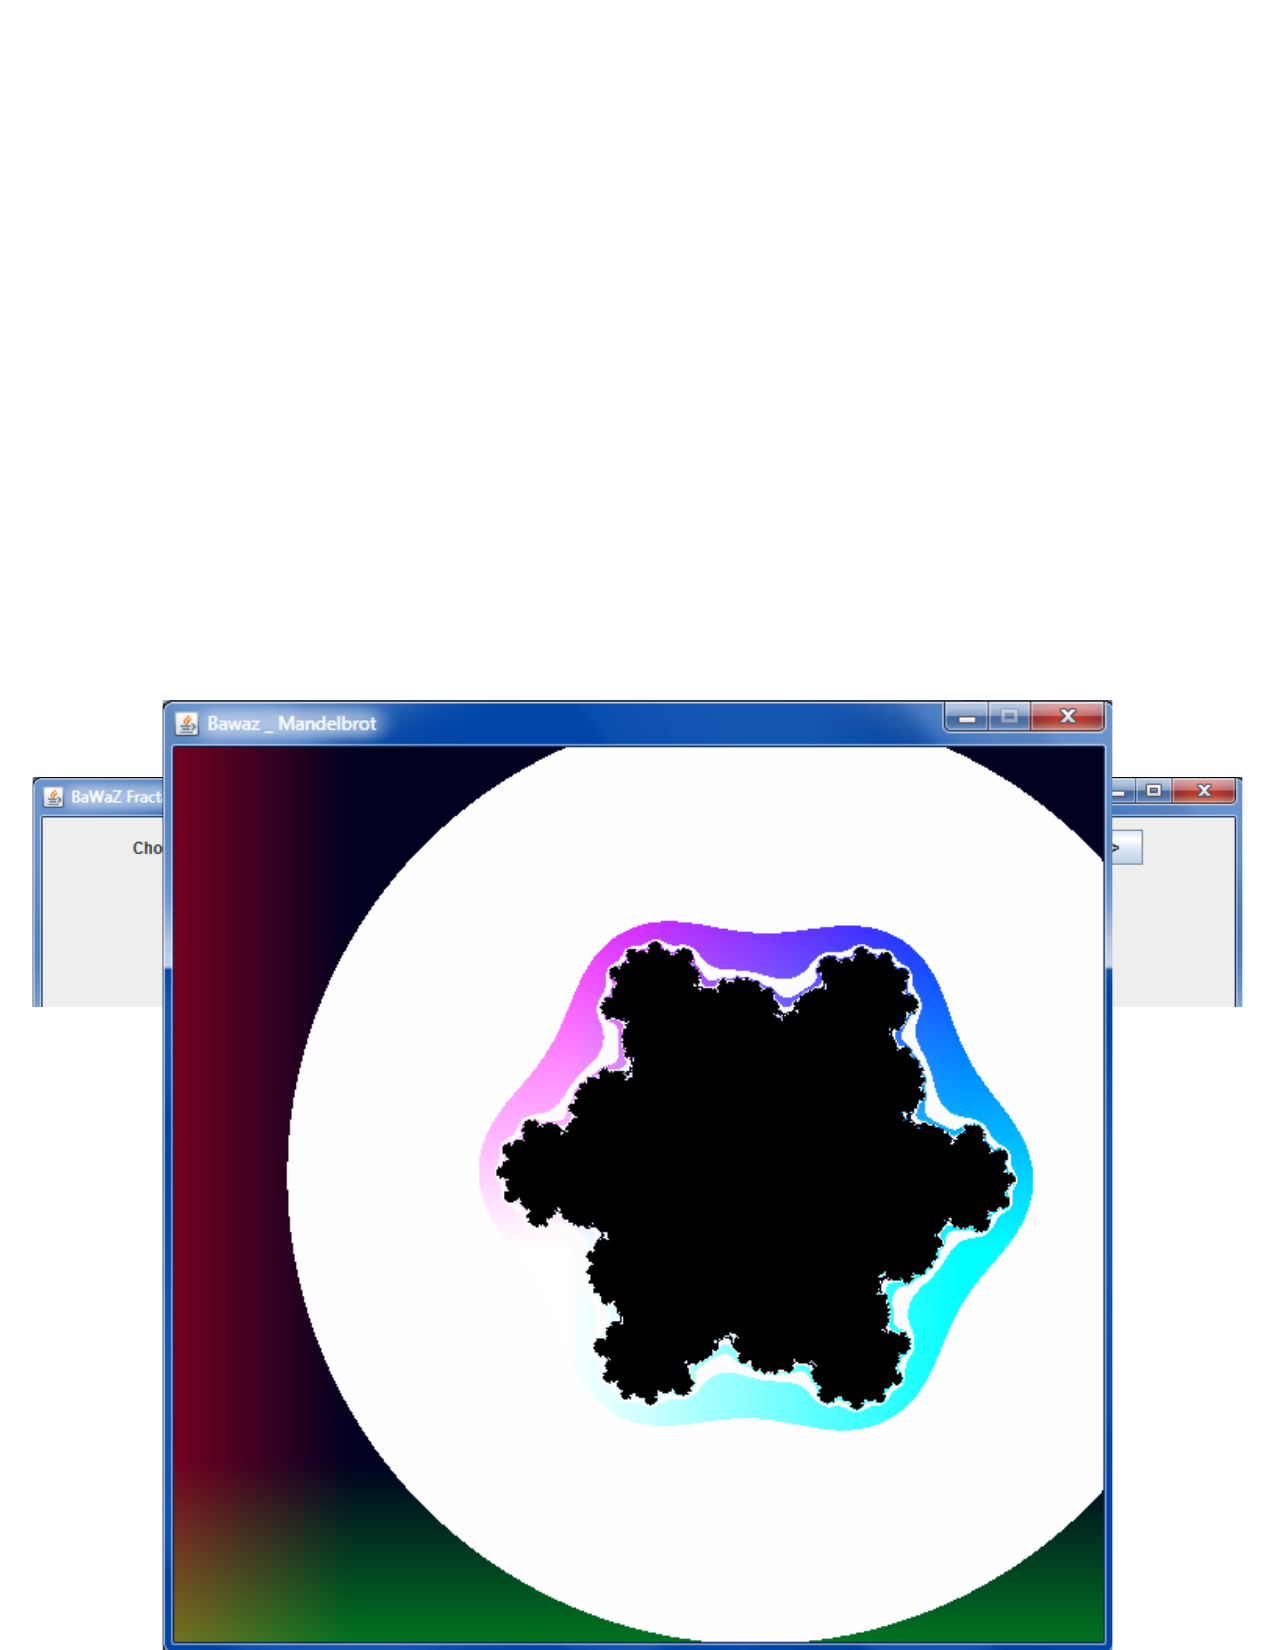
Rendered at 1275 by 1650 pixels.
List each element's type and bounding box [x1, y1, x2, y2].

picture [32, 700, 1243, 1650]
